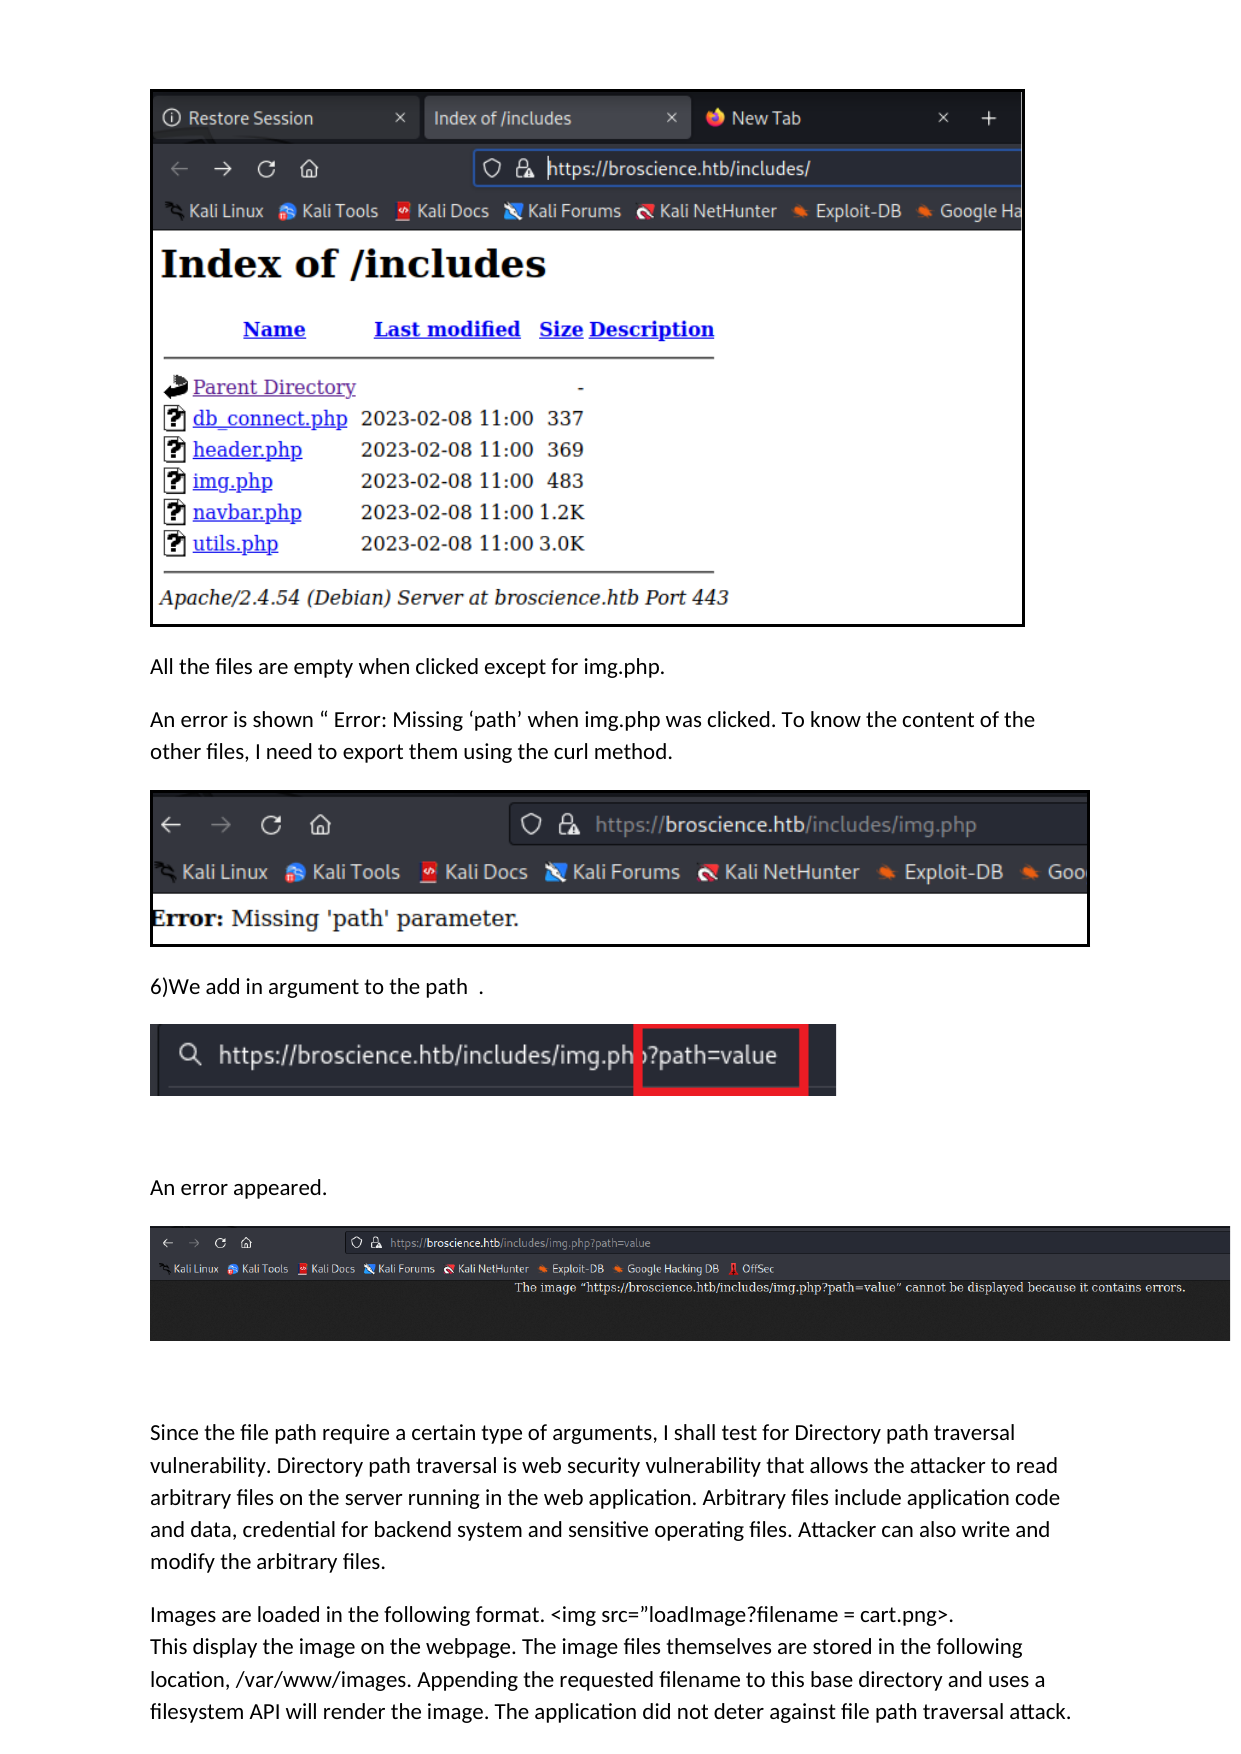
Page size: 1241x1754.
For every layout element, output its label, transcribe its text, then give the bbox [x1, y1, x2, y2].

picture [150, 1024, 837, 1096]
text Since the file path require a certain type of arguments, I shall test for Directory path traversal vulnerability. Directory path traversal is web security vulnerability that allows the attacker to read arbitrary files on the server running in the web application. Arbitrary files include application code and data, credential for backend system and sensitive operating files. Attacker can also write and modify the arbitrary files. [150, 1418, 1090, 1575]
picture [150, 1226, 1231, 1341]
text An error appeared. [150, 1173, 1090, 1201]
text 6)We add in argument to the path . [150, 972, 1090, 1000]
picture [153, 793, 1087, 944]
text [150, 1600, 1090, 1725]
text All the files are empty when clicked except for img.php. [150, 652, 1090, 680]
text An error is shown “ Error: Missing ‘path’ when img.php was clicked. To know the content of the other files, I need to export them using the curl method. [150, 705, 1090, 765]
picture [153, 92, 1022, 624]
